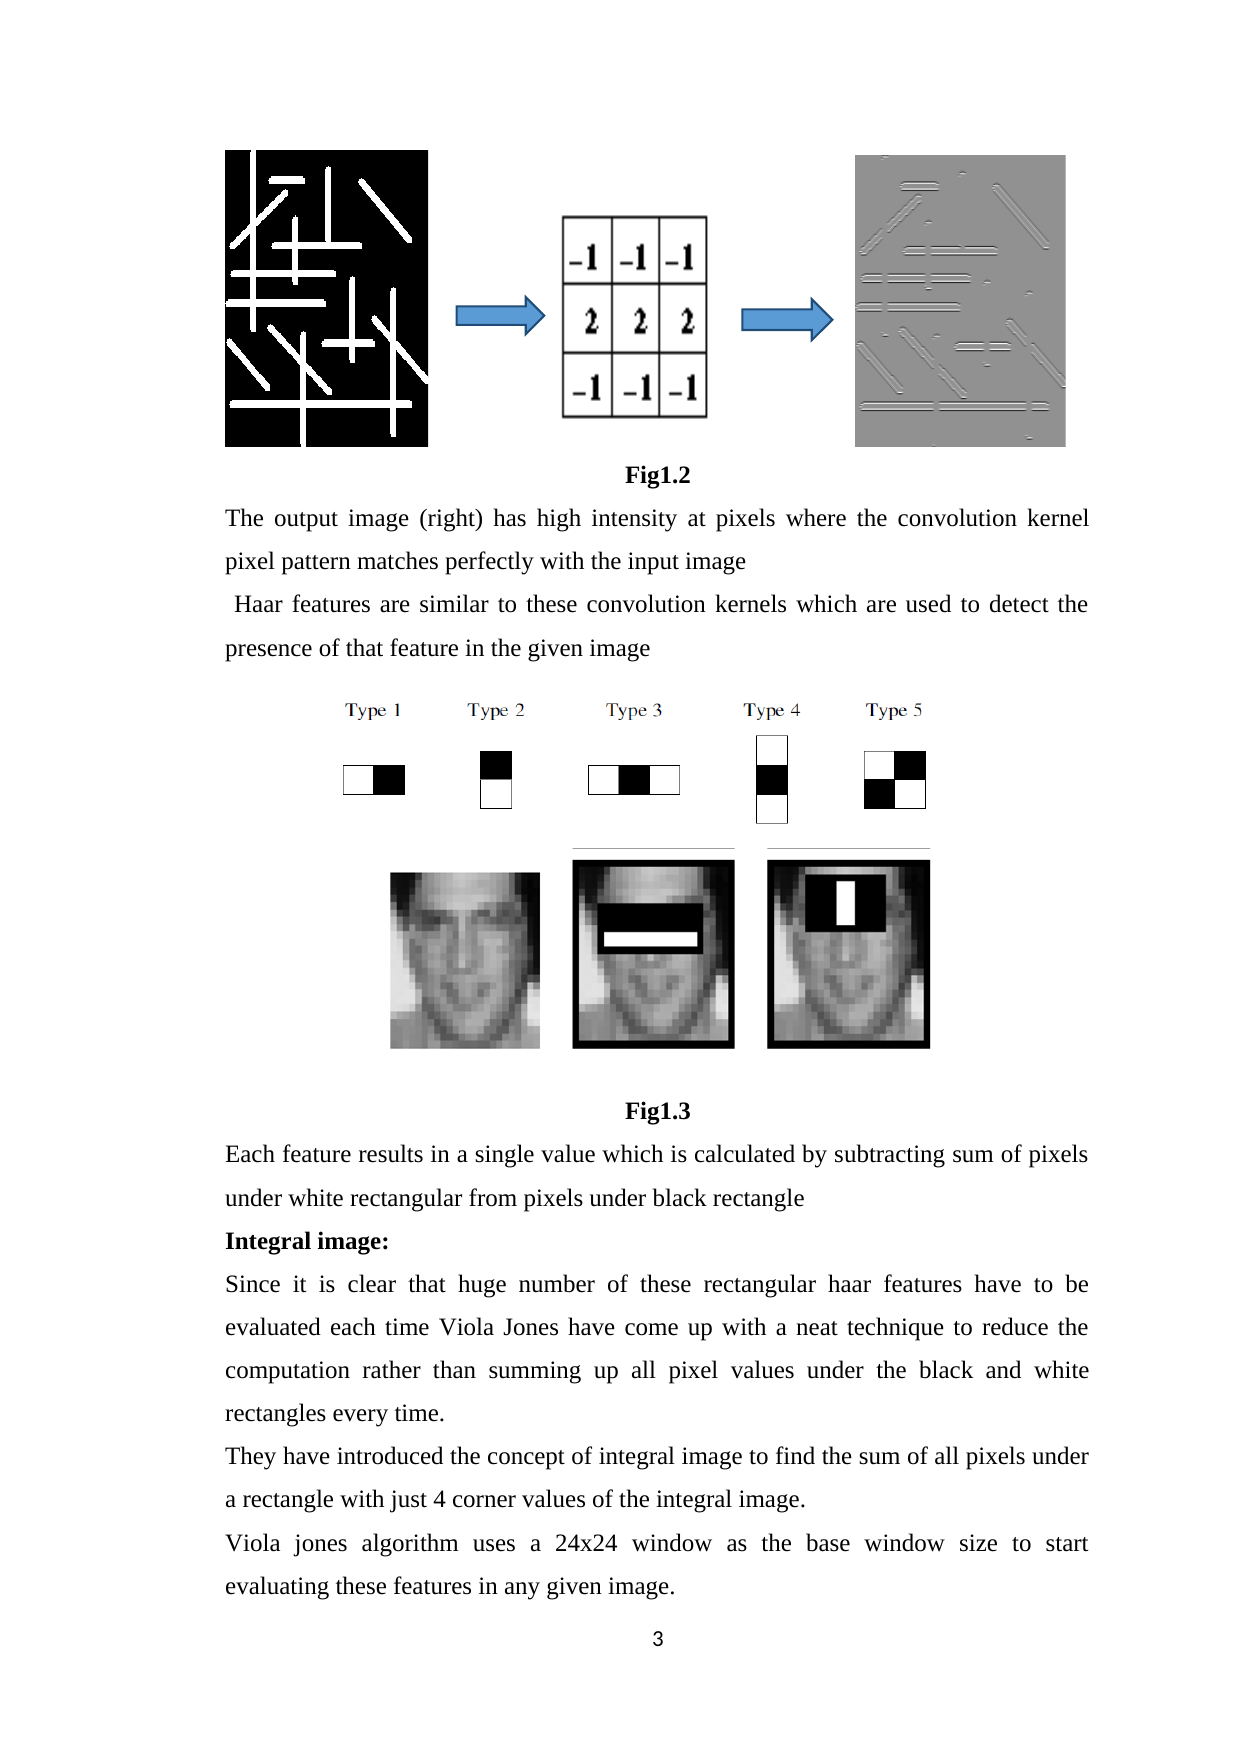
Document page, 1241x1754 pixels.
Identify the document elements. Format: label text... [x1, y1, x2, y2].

text Each feature results in a single value which is calculated by subtracting sum of pixels under white rectangular from pixels under black rectangle [225, 1139, 1090, 1211]
text Fig1.3 [225, 1096, 1090, 1125]
text The output image (right) has high intensity at pixels where the convolution kernel pixel pattern matches perfectly with the input image [225, 503, 1090, 575]
picture [225, 150, 429, 447]
text They have introduced the concept of integral image to find the sum of all pixels under a rectangle with just 4 corner values of the integral image. [225, 1441, 1090, 1513]
picture [363, 848, 952, 1066]
text Integral image: [225, 1226, 1090, 1254]
text Since it is clear that huge number of these rectangular haar features have to be evaluated each time Viola Jones have come up with a neat technique to reduce the computation rather than summing up all pixel values under the black and white rectangles every time. [225, 1269, 1090, 1427]
text Haar features are similar to these convolution kernels which are used to detect the presence of that feature in the given image [225, 589, 1090, 661]
text Fig1.2 [225, 460, 1090, 489]
picture [855, 155, 1066, 447]
picture [316, 692, 999, 835]
picture [548, 209, 724, 447]
text Viola jones algorithm uses a 24x24 window as the base window size to start evaluating these features in any given image. [225, 1528, 1090, 1599]
